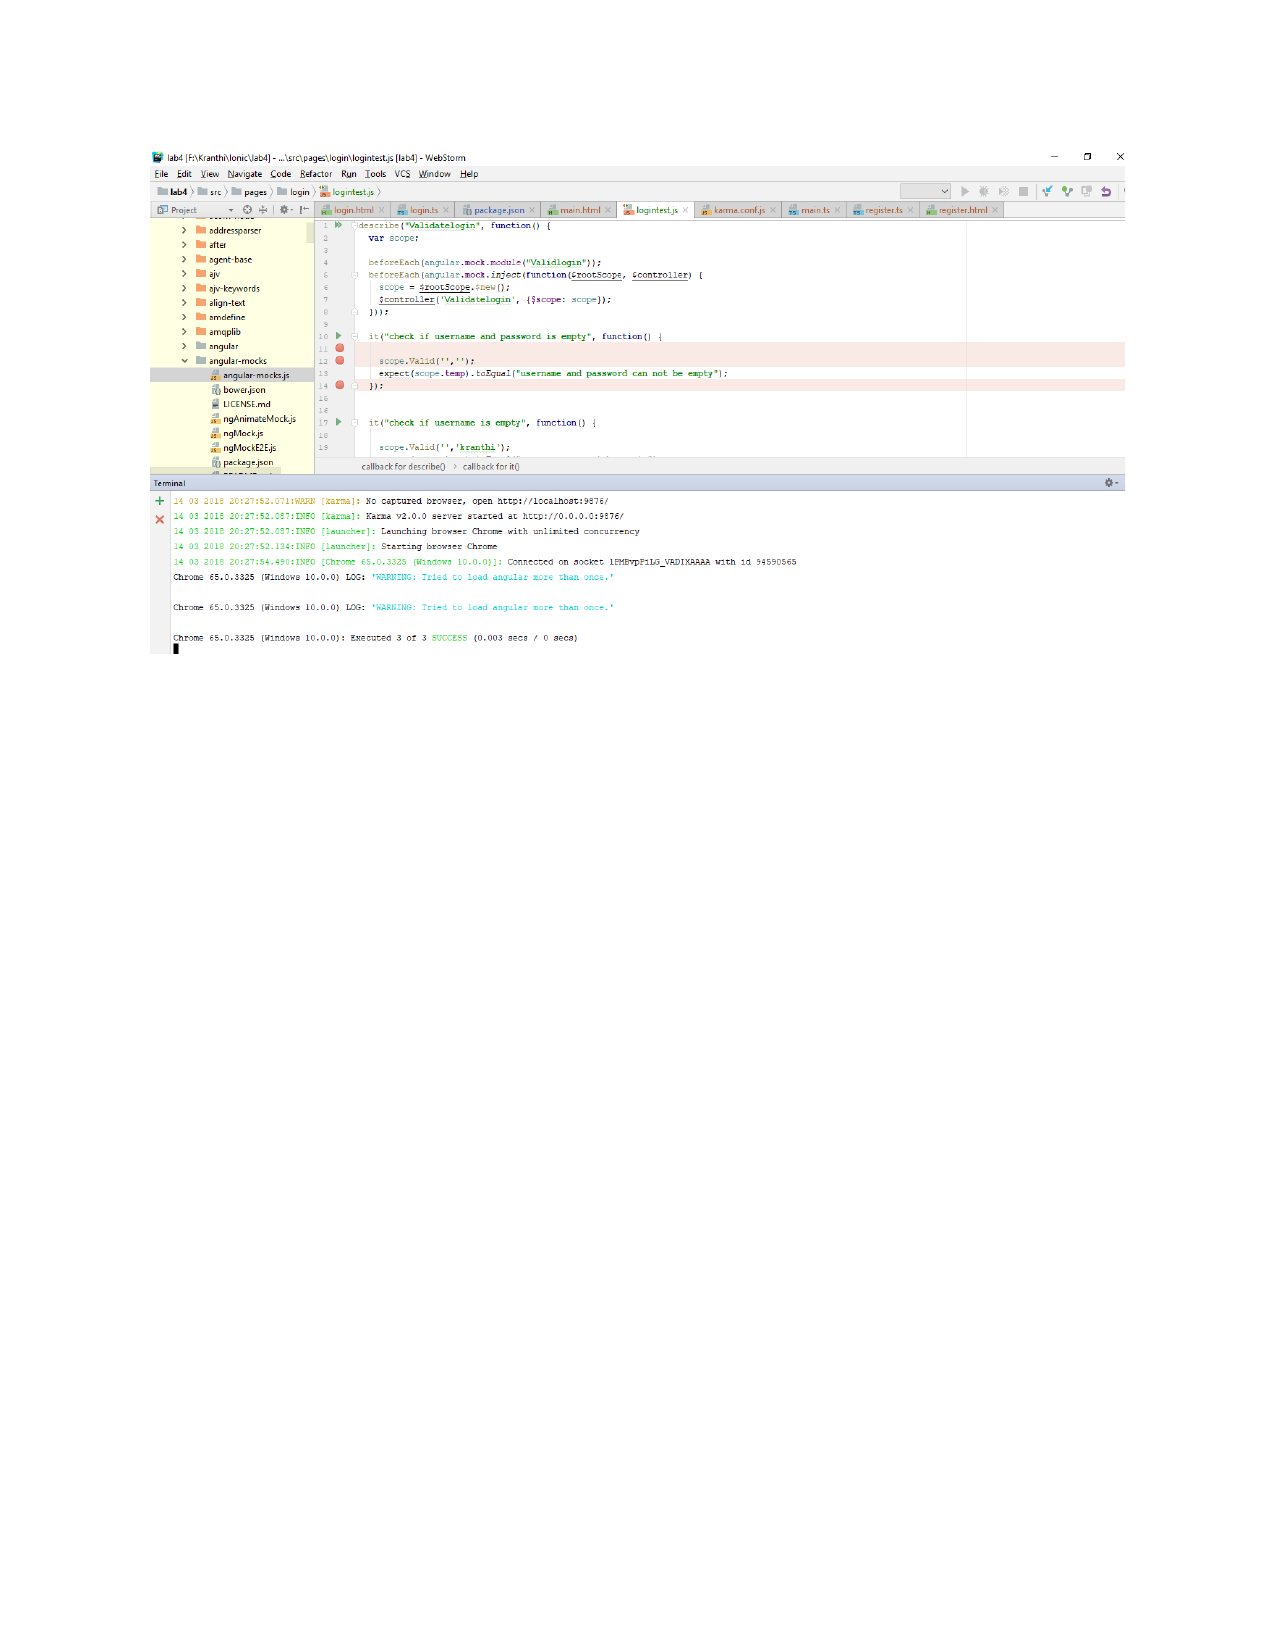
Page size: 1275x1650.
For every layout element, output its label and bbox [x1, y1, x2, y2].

picture [150, 150, 1125, 654]
